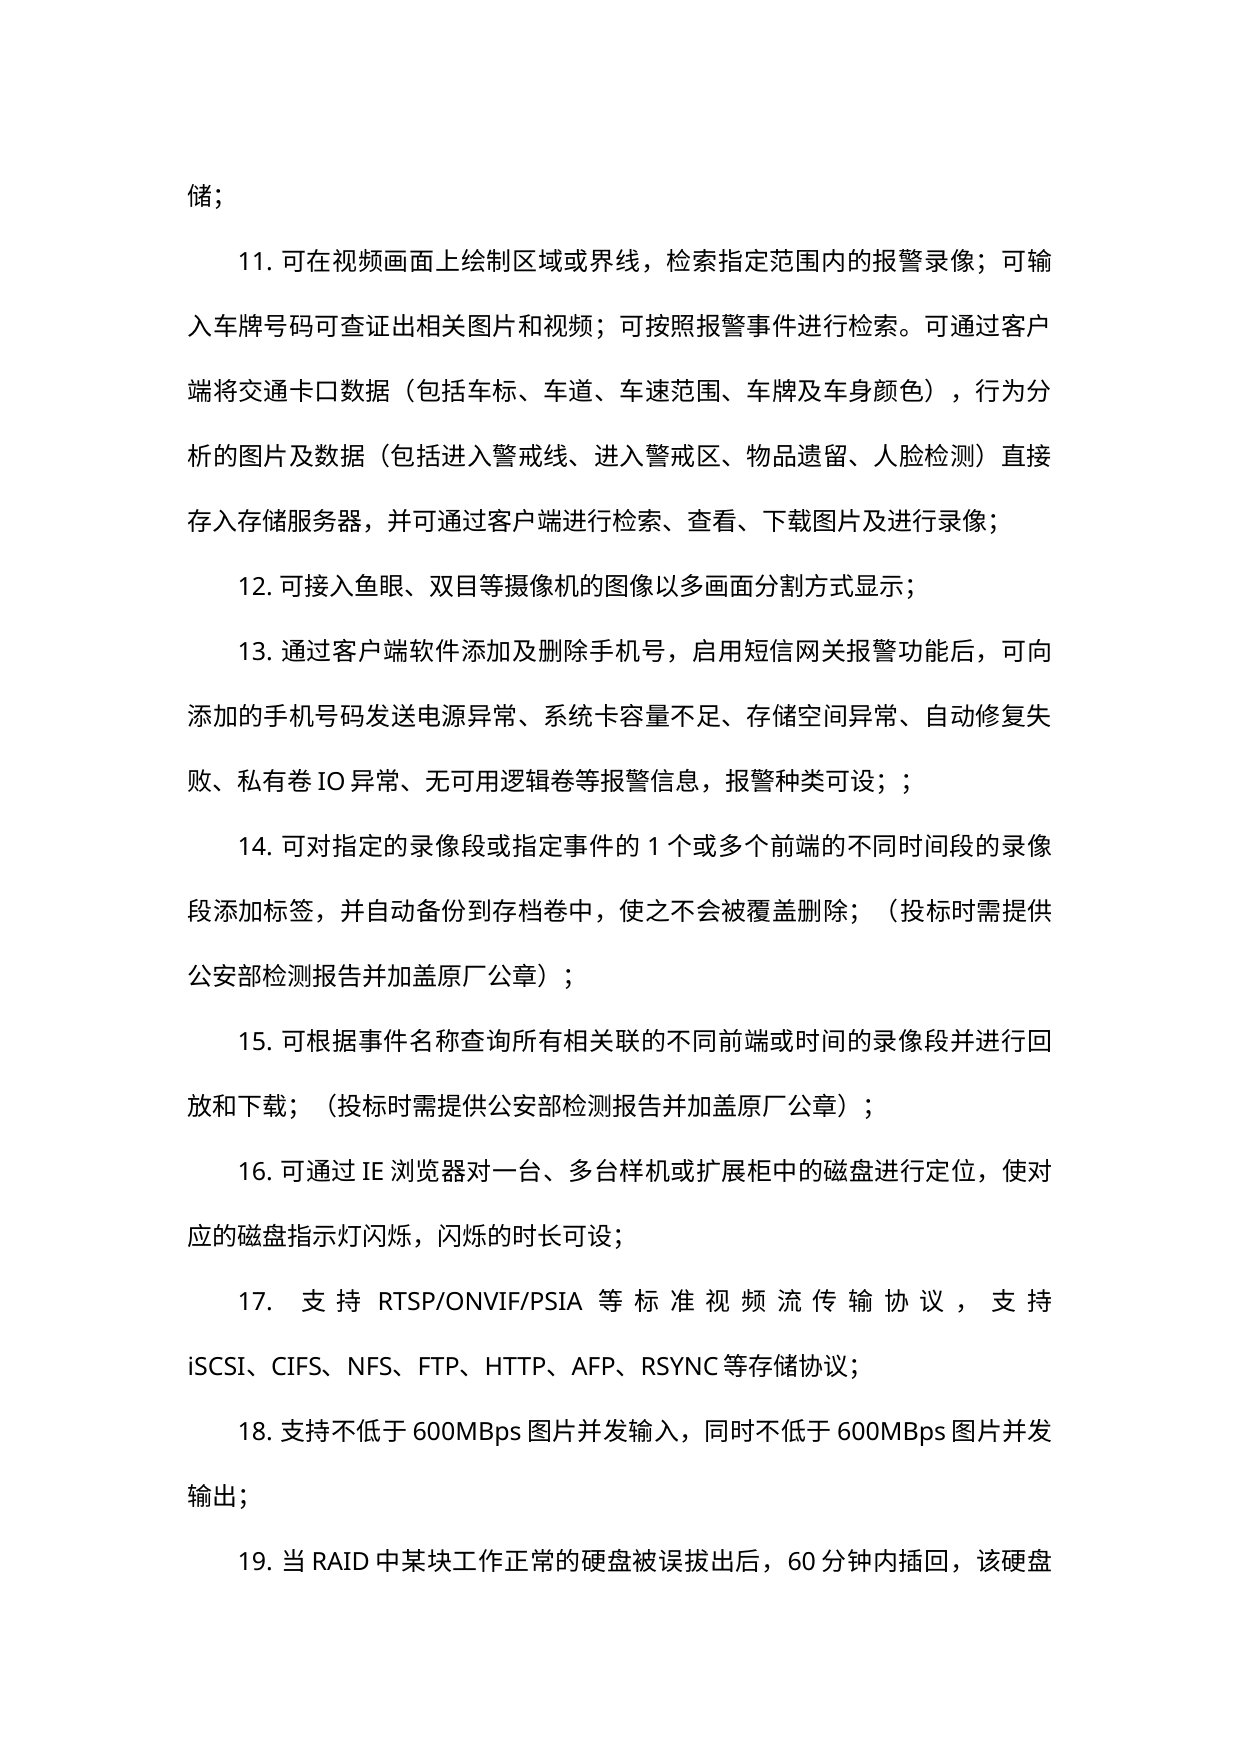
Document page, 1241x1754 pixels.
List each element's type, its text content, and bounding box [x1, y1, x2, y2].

text 13. 通过客户端软件添加及删除手机号，启用短信网关报警功能后，可向添加的手机号码发送电源异常、系统卡容量不足、存储空间异常、自动修复失败、私有卷IO异常、无可用逻辑卷等报警信息，报警种类可设；； [187, 617, 1053, 812]
text 15. 可根据事件名称查询所有相关联的不同前端或时间的录像段并进行回放和下载；（投标时需提供公安部检测报告并加盖原厂公章）； [187, 1007, 1053, 1137]
text 17. 支持RTSP/ONVIF/PSIA等标准视频流传输协议，支持iSCSI、CIFS、NFS、FTP、HTTP、AFP、RSYNC等存储协议； [187, 1267, 1053, 1397]
text 14. 可对指定的录像段或指定事件的1个或多个前端的不同时间段的录像段添加标签，并自动备份到存档卷中，使之不会被覆盖删除；（投标时需提供公安部检测报告并加盖原厂公章）； [187, 812, 1053, 1007]
text 18. 支持不低于600MBps图片并发输入，同时不低于600MBps图片并发输出； [187, 1397, 1053, 1527]
text 11. 可在视频画面上绘制区域或界线，检索指定范围内的报警录像；可输入车牌号码可查证出相关图片和视频；可按照报警事件进行检索。可通过客户端将交通卡口数据（包括车标、车道、车速范围、车牌及车身颜色），行为分析的图片及数据（包括进入警戒线、进入警戒区、物品遗留、人脸检测）直接存入存储服务器，并可通过客户端进行检索、查看、下载图片及进行录像； [187, 227, 1053, 552]
text 12. 可接入鱼眼、双目等摄像机的图像以多画面分割方式显示； [187, 552, 1053, 617]
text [187, 162, 1053, 227]
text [187, 1527, 1053, 1592]
text 16. 可通过IE浏览器对一台、多台样机或扩展柜中的磁盘进行定位，使对应的磁盘指示灯闪烁，闪烁的时长可设； [187, 1137, 1053, 1267]
